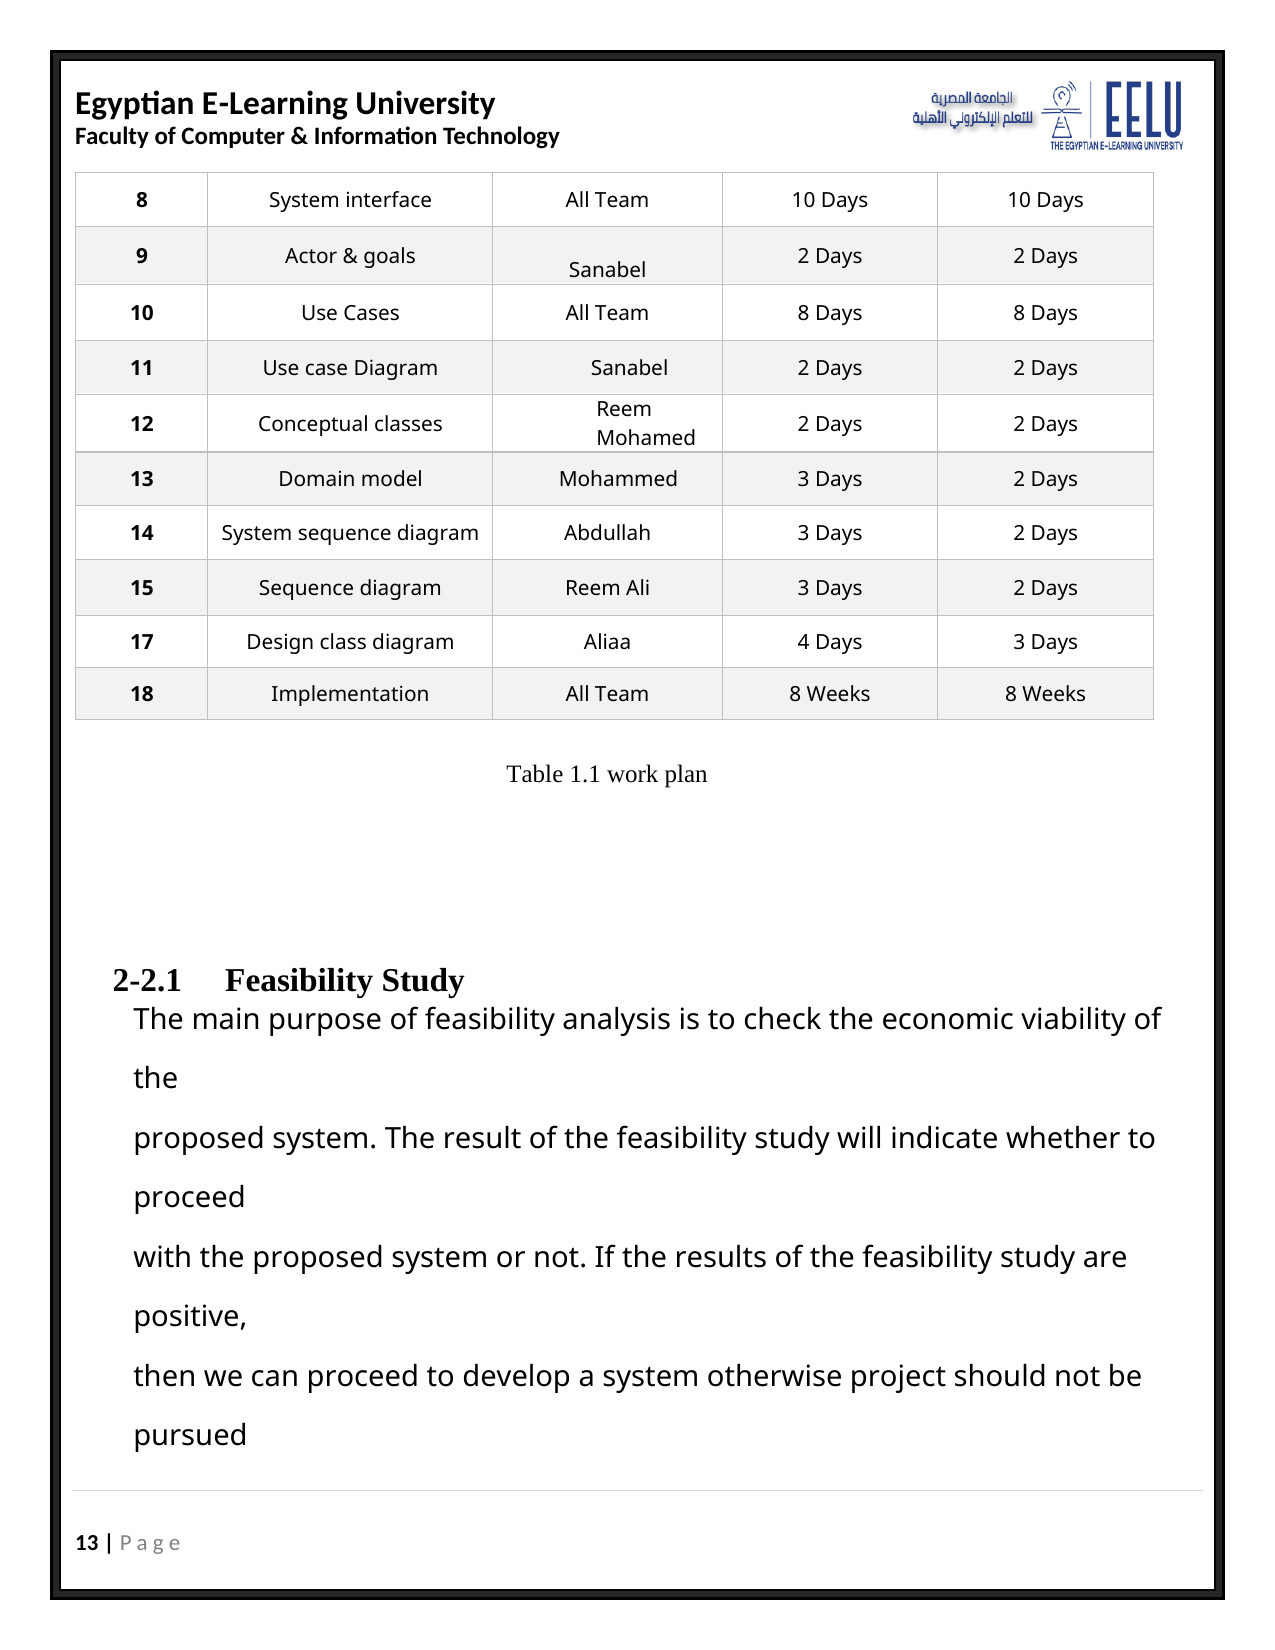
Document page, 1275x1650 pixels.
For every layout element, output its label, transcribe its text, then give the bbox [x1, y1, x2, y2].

table_cell 14 [76, 506, 207, 559]
table_cell 2 Days [938, 506, 1153, 559]
table_cell 13 [76, 453, 207, 505]
table_cell 2 Days [723, 395, 937, 451]
table_cell 8 Days [938, 285, 1153, 339]
table_cell 10 Days [723, 173, 937, 226]
table_cell 10 Days [938, 173, 1153, 226]
table_cell Use case Diagram [208, 341, 492, 393]
table_cell 8 Weeks [723, 668, 937, 719]
table_cell Aliaa [493, 616, 722, 667]
table_cell 2 Days [938, 560, 1153, 615]
table_cell 18 [76, 668, 207, 719]
table_cell Design class diagram [208, 616, 492, 667]
table_cell 17 [76, 616, 207, 667]
table_cell Sanabel [493, 227, 722, 283]
table_cell 9 [76, 227, 207, 283]
table_cell All Team [493, 173, 722, 226]
table_cell 8 Days [723, 285, 937, 339]
table_cell 12 [76, 395, 207, 451]
table_cell 2 Days [938, 341, 1153, 393]
table_cell 2 Days [938, 453, 1153, 505]
table_cell 3 Days [723, 453, 937, 505]
table_cell 2 Days [723, 341, 937, 393]
table_cell 2 Days [938, 227, 1153, 283]
table_cell 3 Days [938, 616, 1153, 667]
table_cell Abdullah [493, 506, 722, 559]
table_cell Mohammed [493, 453, 722, 505]
list Feasibility Study [112, 960, 1211, 998]
table_cell 15 [76, 560, 207, 615]
table_cell All Team [493, 285, 722, 339]
table_cell 3 Days [723, 560, 937, 615]
picture [898, 61, 1201, 153]
table_cell 2 Days [938, 395, 1153, 451]
table_cell Sequence diagram [208, 560, 492, 615]
table_cell Conceptual classes [208, 395, 492, 451]
table_cell 11 [76, 341, 207, 393]
table_cell 8 [76, 173, 207, 226]
table_cell All Team [493, 668, 722, 719]
table_cell 4 Days [723, 616, 937, 667]
table_cell Reem Ali [493, 560, 722, 615]
table_cell 3 Days [723, 506, 937, 559]
table_cell Reem Mohamed [493, 395, 722, 451]
table_cell Actor & goals [208, 227, 492, 283]
table_cell 10 [76, 285, 207, 339]
table_cell Sanabel [493, 341, 722, 393]
table_cell Domain model [208, 453, 492, 505]
table_cell Implementation [208, 668, 492, 719]
table_cell System sequence diagram [208, 506, 492, 559]
text Table 1.1 work plan [112, 759, 1211, 787]
text The main purpose of feasibility analysis is to check the economic viability of the proposed system. The result of the feasibility study will indicate whether to proceed with the proposed system or not. If the results of the feasibility study are positive, then we can proceed to develop a system otherwise project should not be pursued [133, 998, 1211, 1454]
table_cell 8 Weeks [938, 668, 1153, 719]
table_cell System interface [208, 173, 492, 226]
table_cell 2 Days [723, 227, 937, 283]
table_cell Use Cases [208, 285, 492, 339]
